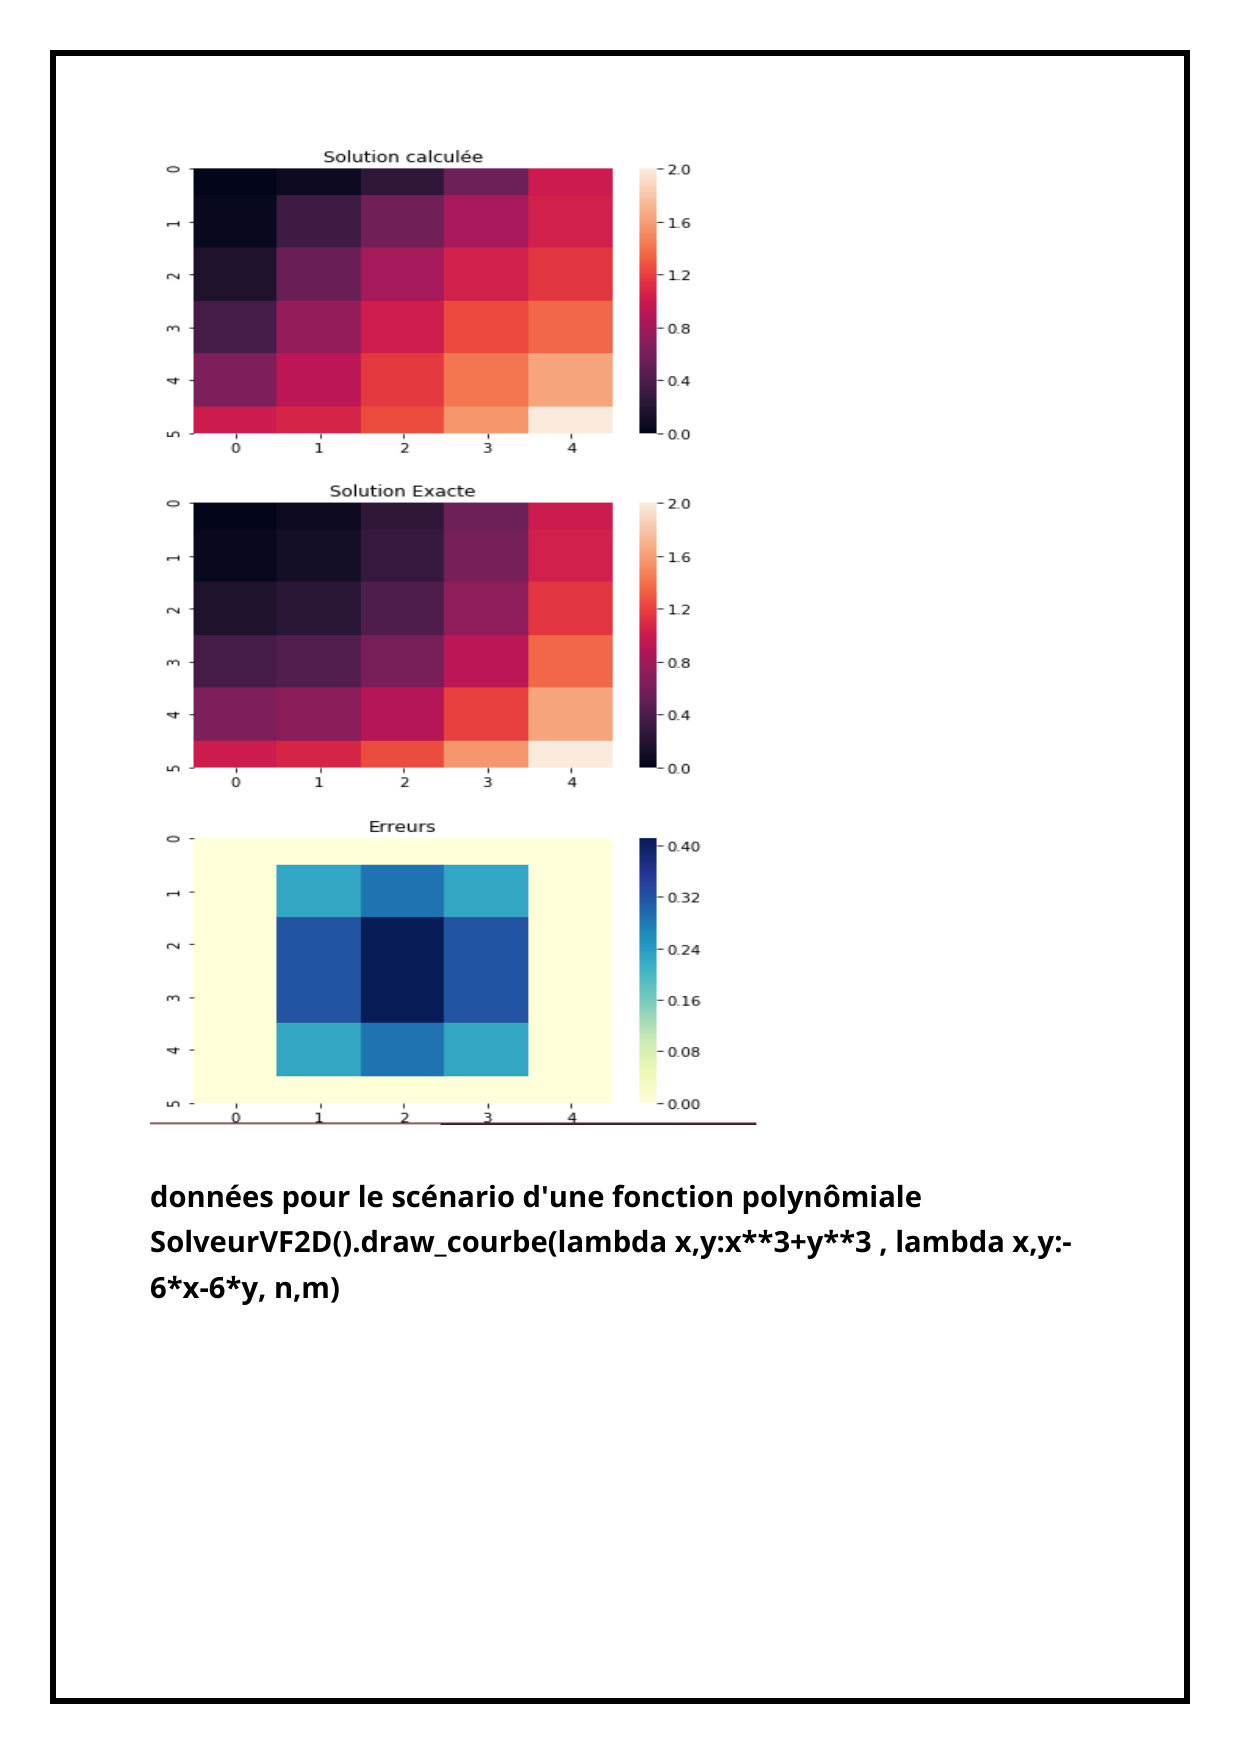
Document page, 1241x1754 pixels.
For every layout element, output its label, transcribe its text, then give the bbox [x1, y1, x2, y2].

text données pour le scénario d'une fonction polynômiale [150, 1176, 1090, 1216]
text SolveurVF2D().draw_courbe(lambda x,y:x**3+y**3 , lambda x,y:-6*x-6*y, n,m) [150, 1221, 1090, 1307]
picture [150, 150, 757, 1125]
